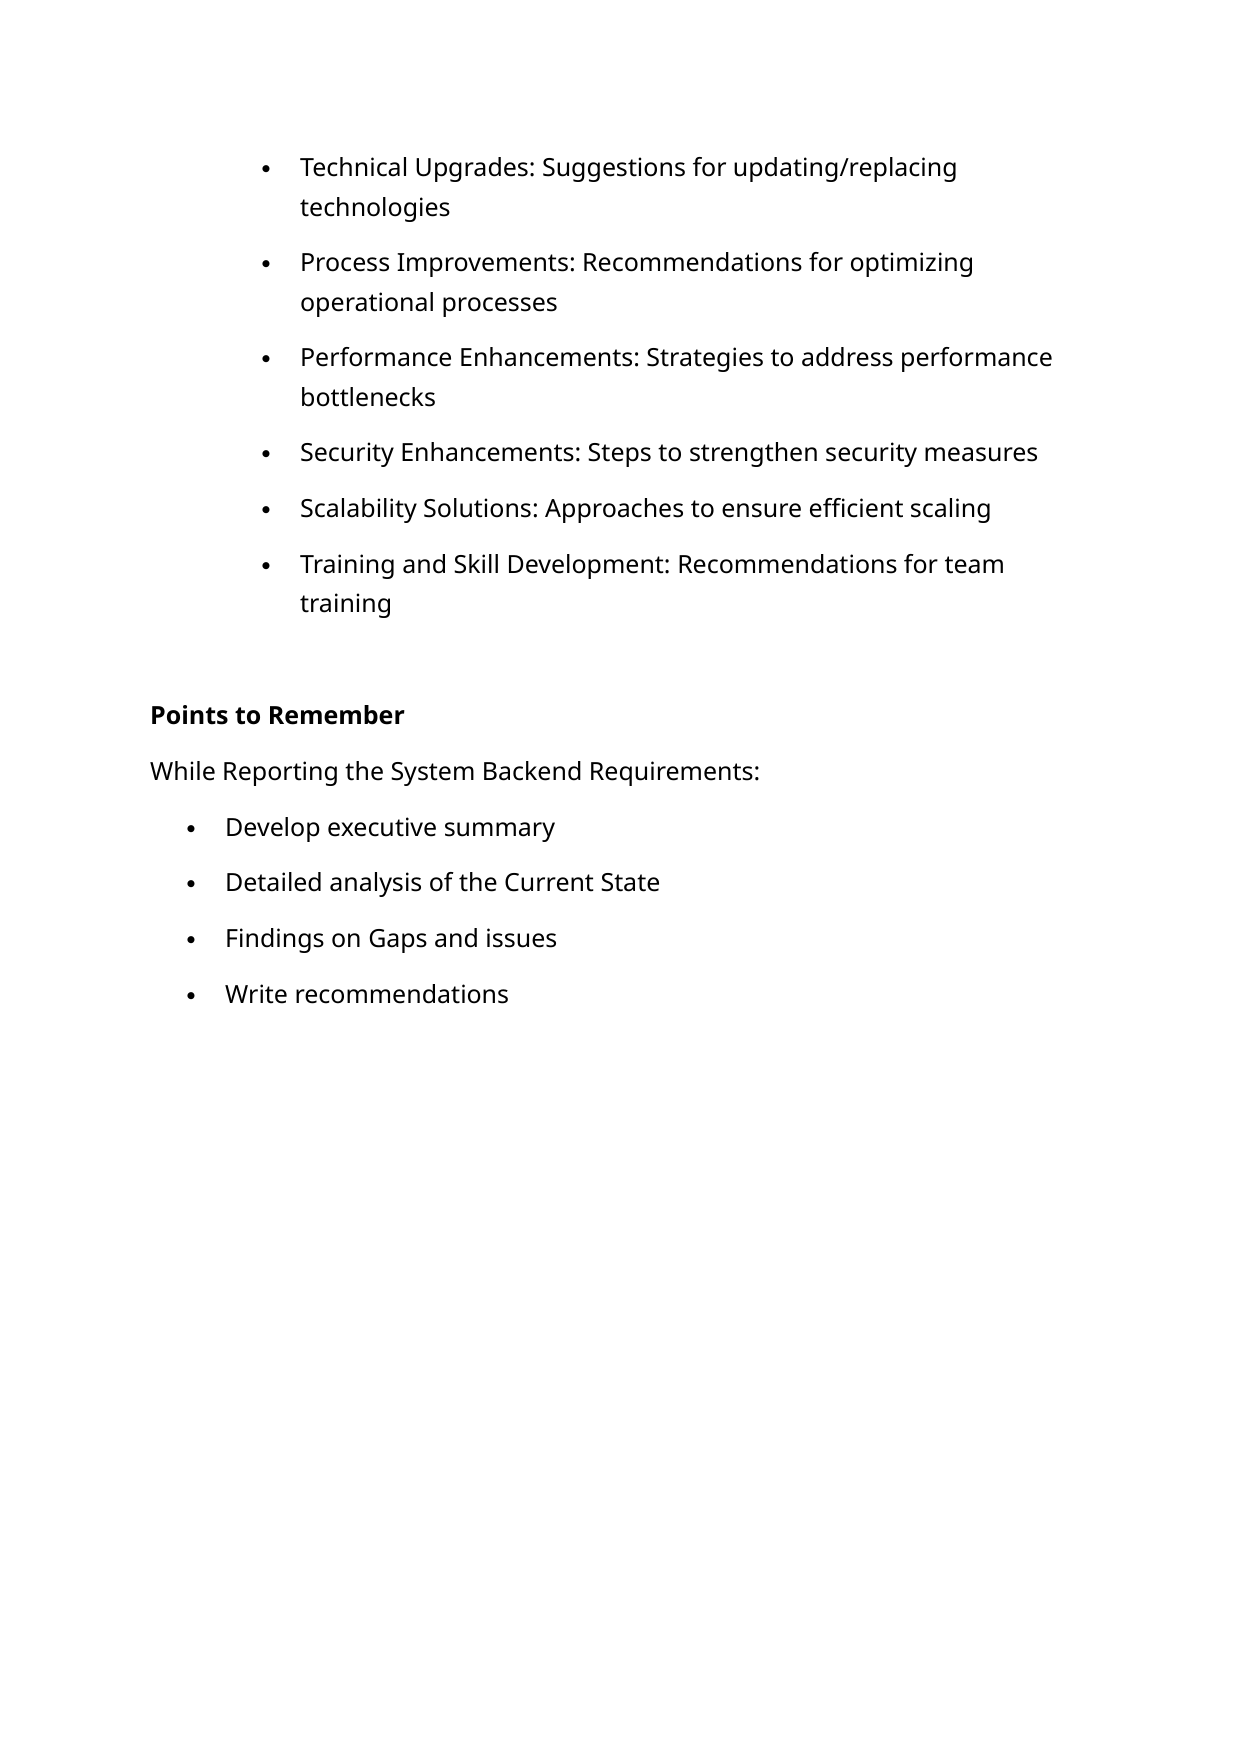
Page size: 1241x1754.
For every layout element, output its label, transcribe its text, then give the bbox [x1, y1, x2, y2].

list Training and Skill Development: Recommendations for team training [262, 547, 1090, 620]
list Scalability Solutions: Approaches to ensure efficient scaling [262, 491, 1090, 525]
list Detailed analysis of the Current State [187, 865, 1090, 899]
text While Reporting the System Backend Requirements: [150, 753, 1090, 787]
list Develop executive summary [187, 809, 1090, 843]
text Points to Remember [150, 697, 1090, 732]
list Write recommendations [187, 977, 1090, 1011]
list Performance Enhancements: Strategies to address performance bottlenecks [262, 340, 1090, 413]
list Process Improvements: Recommendations for optimizing operational processes [262, 245, 1090, 318]
list Findings on Gaps and issues [187, 921, 1090, 955]
list Technical Upgrades: Suggestions for updating/replacing technologies [262, 150, 1090, 223]
list Security Enhancements: Steps to strengthen security measures [262, 435, 1090, 469]
